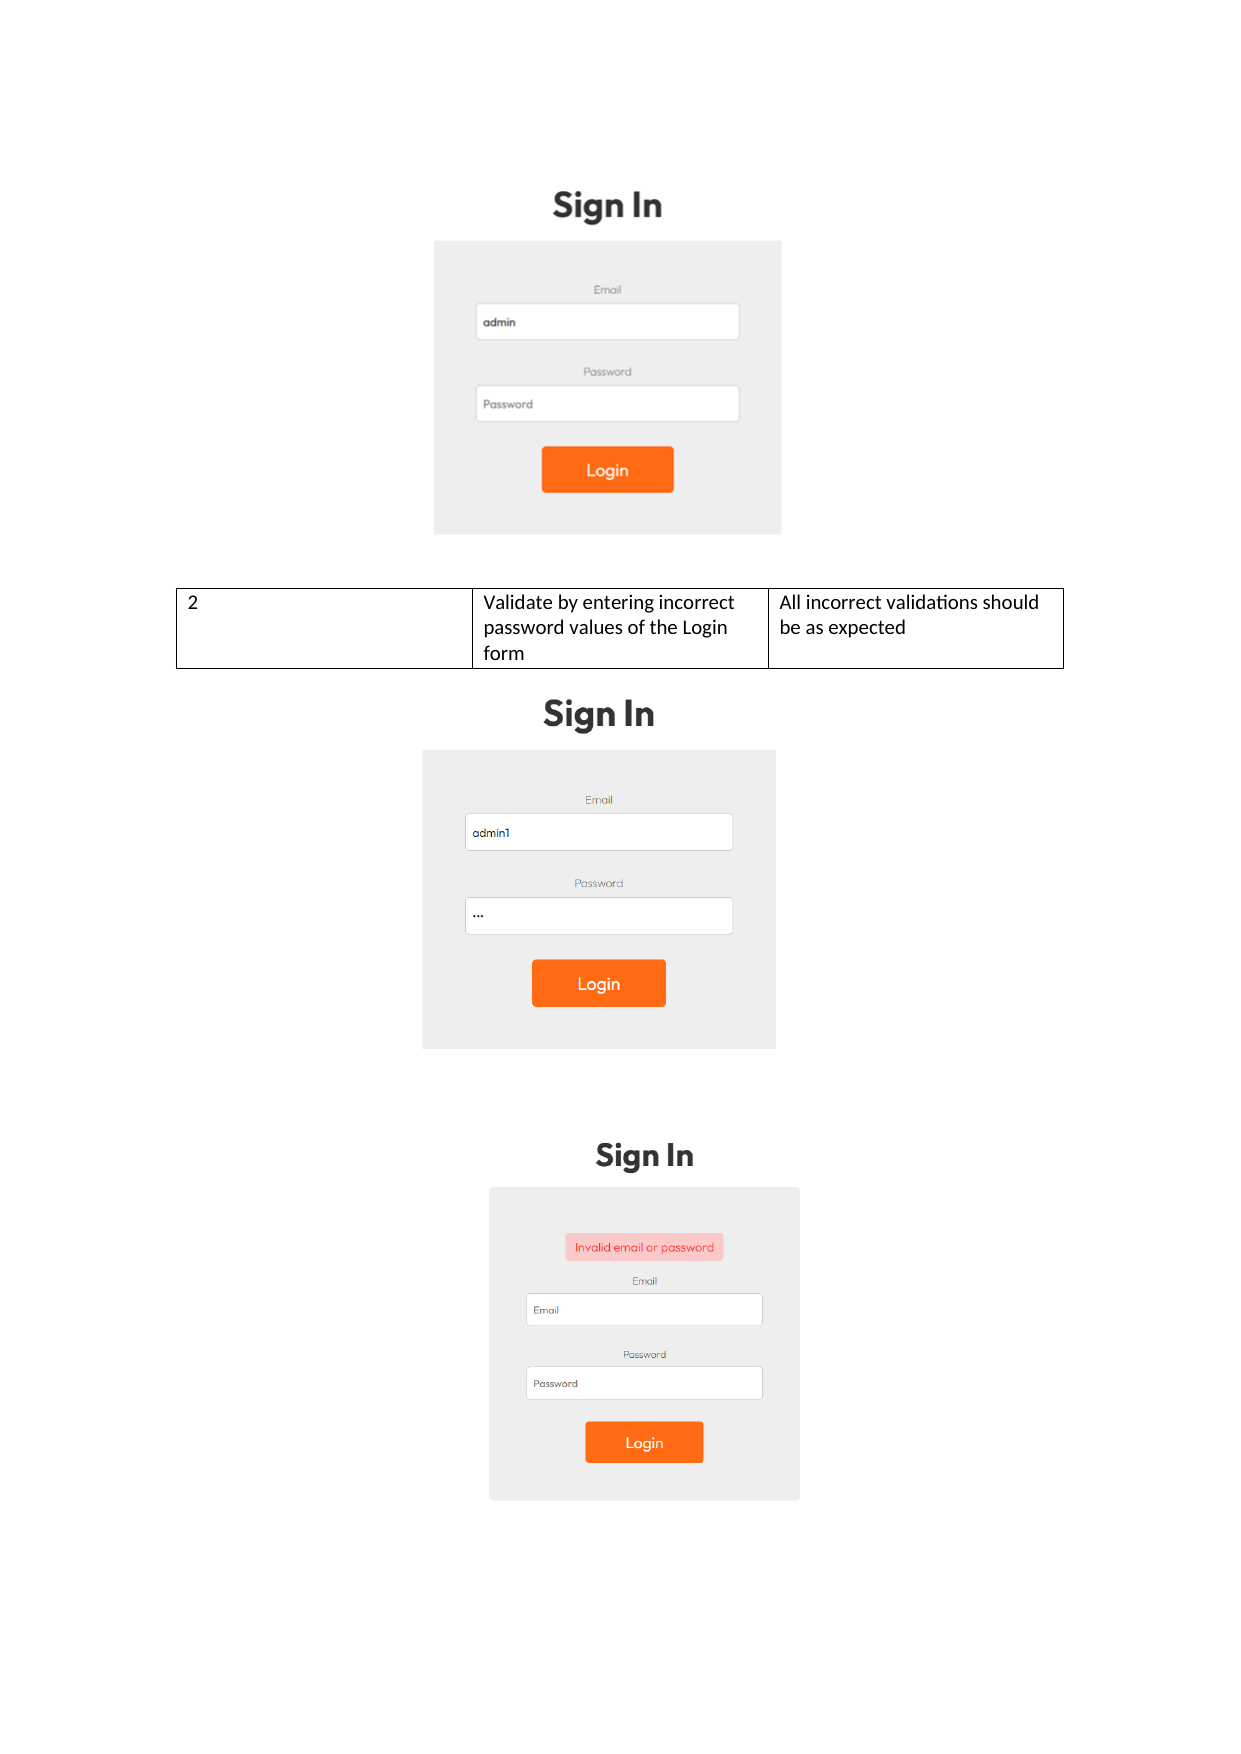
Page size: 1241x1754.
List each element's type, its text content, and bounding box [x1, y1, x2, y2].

picture [187, 150, 1053, 588]
table_header All incorrect validations should be as expected [769, 589, 1063, 668]
table_header Validate by entering incorrect password values of the Login form [473, 589, 768, 668]
table_header 2 [177, 589, 472, 668]
picture [245, 669, 995, 1555]
